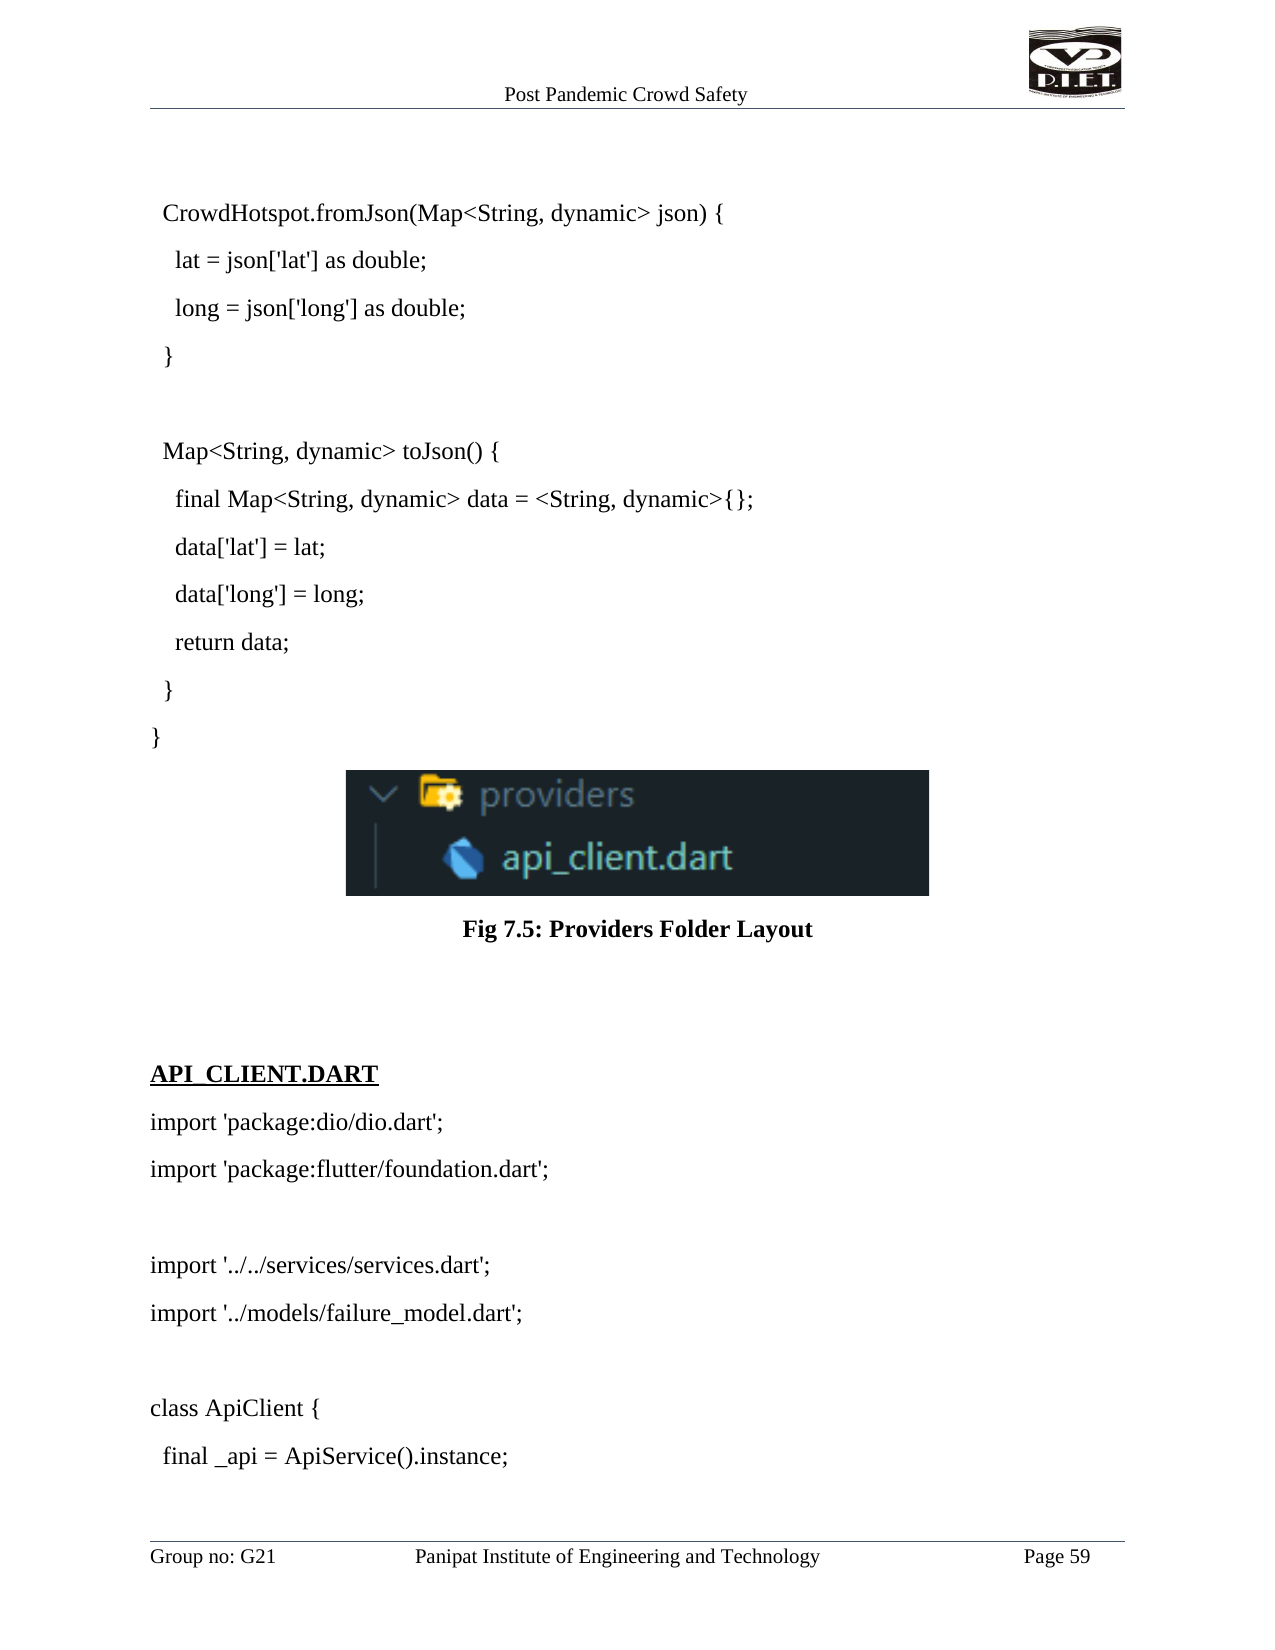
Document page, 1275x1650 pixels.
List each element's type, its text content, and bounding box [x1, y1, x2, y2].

text lat = json['lat'] as double; [150, 245, 1125, 274]
text final _api = ApiService().instance; [150, 1441, 1125, 1469]
text Map<String, dynamic> toJson() { [150, 436, 1125, 465]
text API_CLIENT.DART [150, 1059, 1125, 1088]
text data['lat'] = lat; [150, 532, 1125, 560]
text data['long'] = long; [150, 579, 1125, 608]
text class ApiClient { [150, 1393, 1125, 1422]
text final Map<String, dynamic> data = <String, dynamic>{}; [150, 484, 1125, 513]
text Fig 7.5: Providers Folder Layout [150, 914, 1125, 943]
text long = json['long'] as double; [150, 293, 1125, 322]
text } [150, 341, 1125, 369]
picture [1029, 23, 1122, 101]
text import '../../services/services.dart'; [150, 1250, 1125, 1279]
text import '../models/failure_model.dart'; [150, 1298, 1125, 1326]
text } [150, 675, 1125, 703]
text CrowdHotspot.fromJson(Map<String, dynamic> json) { [150, 198, 1125, 226]
text import 'package:dio/dio.dart'; [150, 1107, 1125, 1136]
text return data; [150, 627, 1125, 656]
text } [150, 722, 1125, 751]
text import 'package:flutter/foundation.dart'; [150, 1154, 1125, 1183]
picture [345, 770, 930, 896]
